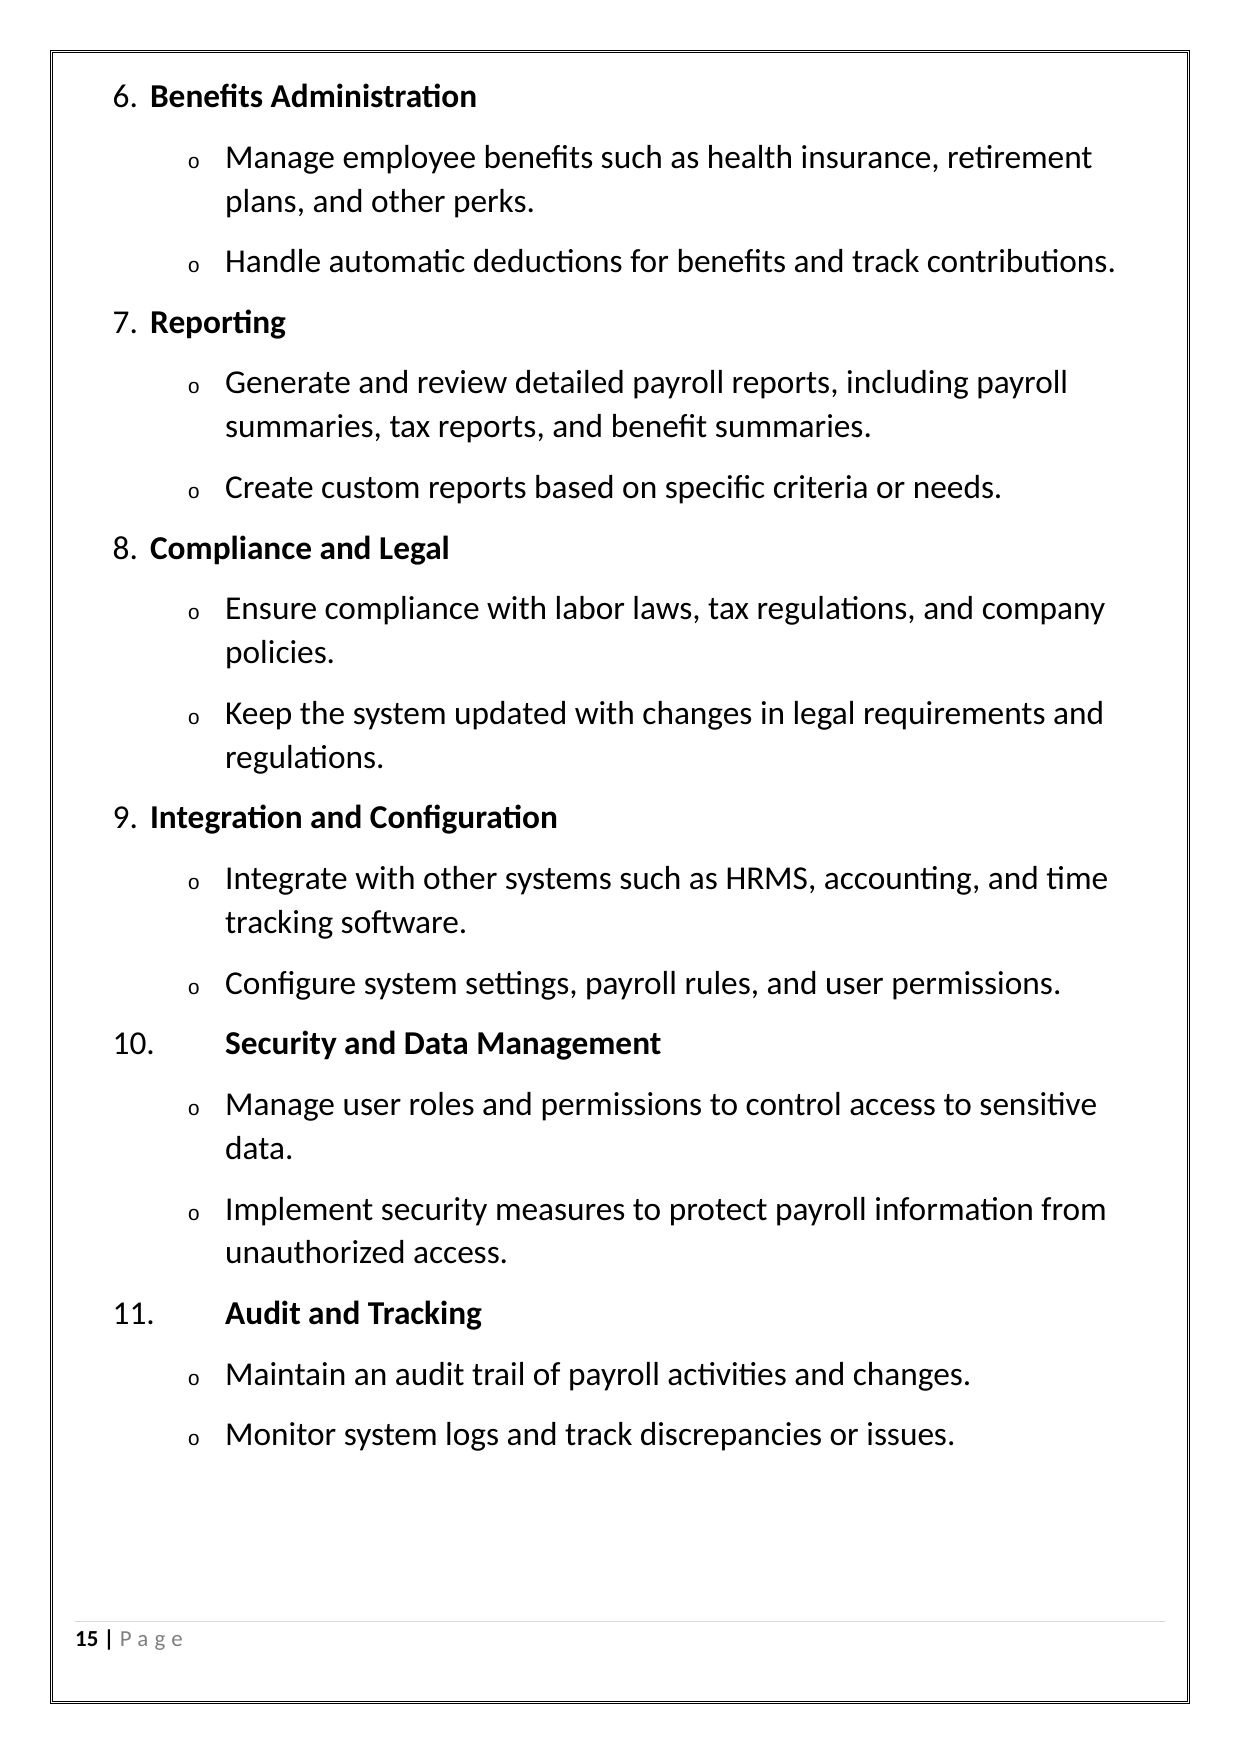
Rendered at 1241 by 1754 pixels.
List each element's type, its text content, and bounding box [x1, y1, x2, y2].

list Create custom reports based on specific criteria or needs. [187, 466, 1165, 507]
list Maintain an audit trail of payroll activities and changes. [187, 1353, 1165, 1393]
list Keep the system updated with changes in legal requirements and regulations. [187, 692, 1165, 777]
list Handle automatic deductions for benefits and track contributions. [187, 240, 1165, 281]
list Security and Data Management [112, 1022, 1165, 1063]
list Ensure compliance with labor laws, tax regulations, and company policies. [187, 587, 1165, 672]
list Compliance and Legal [112, 527, 1165, 567]
list Monitor system logs and track discrepancies or issues. [187, 1413, 1165, 1454]
list Integrate with other systems such as HRMS, accounting, and time tracking software. [187, 857, 1165, 942]
list Manage employee benefits such as health insurance, retirement plans, and other perks. [187, 136, 1165, 220]
list Manage user roles and permissions to control access to sensitive data. [187, 1083, 1165, 1168]
list Audit and Tracking [112, 1292, 1165, 1333]
list Implement security measures to protect payroll information from unauthorized access. [187, 1187, 1165, 1272]
list Generate and review detailed payroll reports, including payroll summaries, tax reports, and benefit summaries. [187, 361, 1165, 446]
list Benefits Administration [112, 75, 1165, 116]
list Reporting [112, 301, 1165, 342]
list Configure system settings, payroll rules, and user permissions. [187, 962, 1165, 1002]
list Integration and Configuration [112, 796, 1165, 837]
